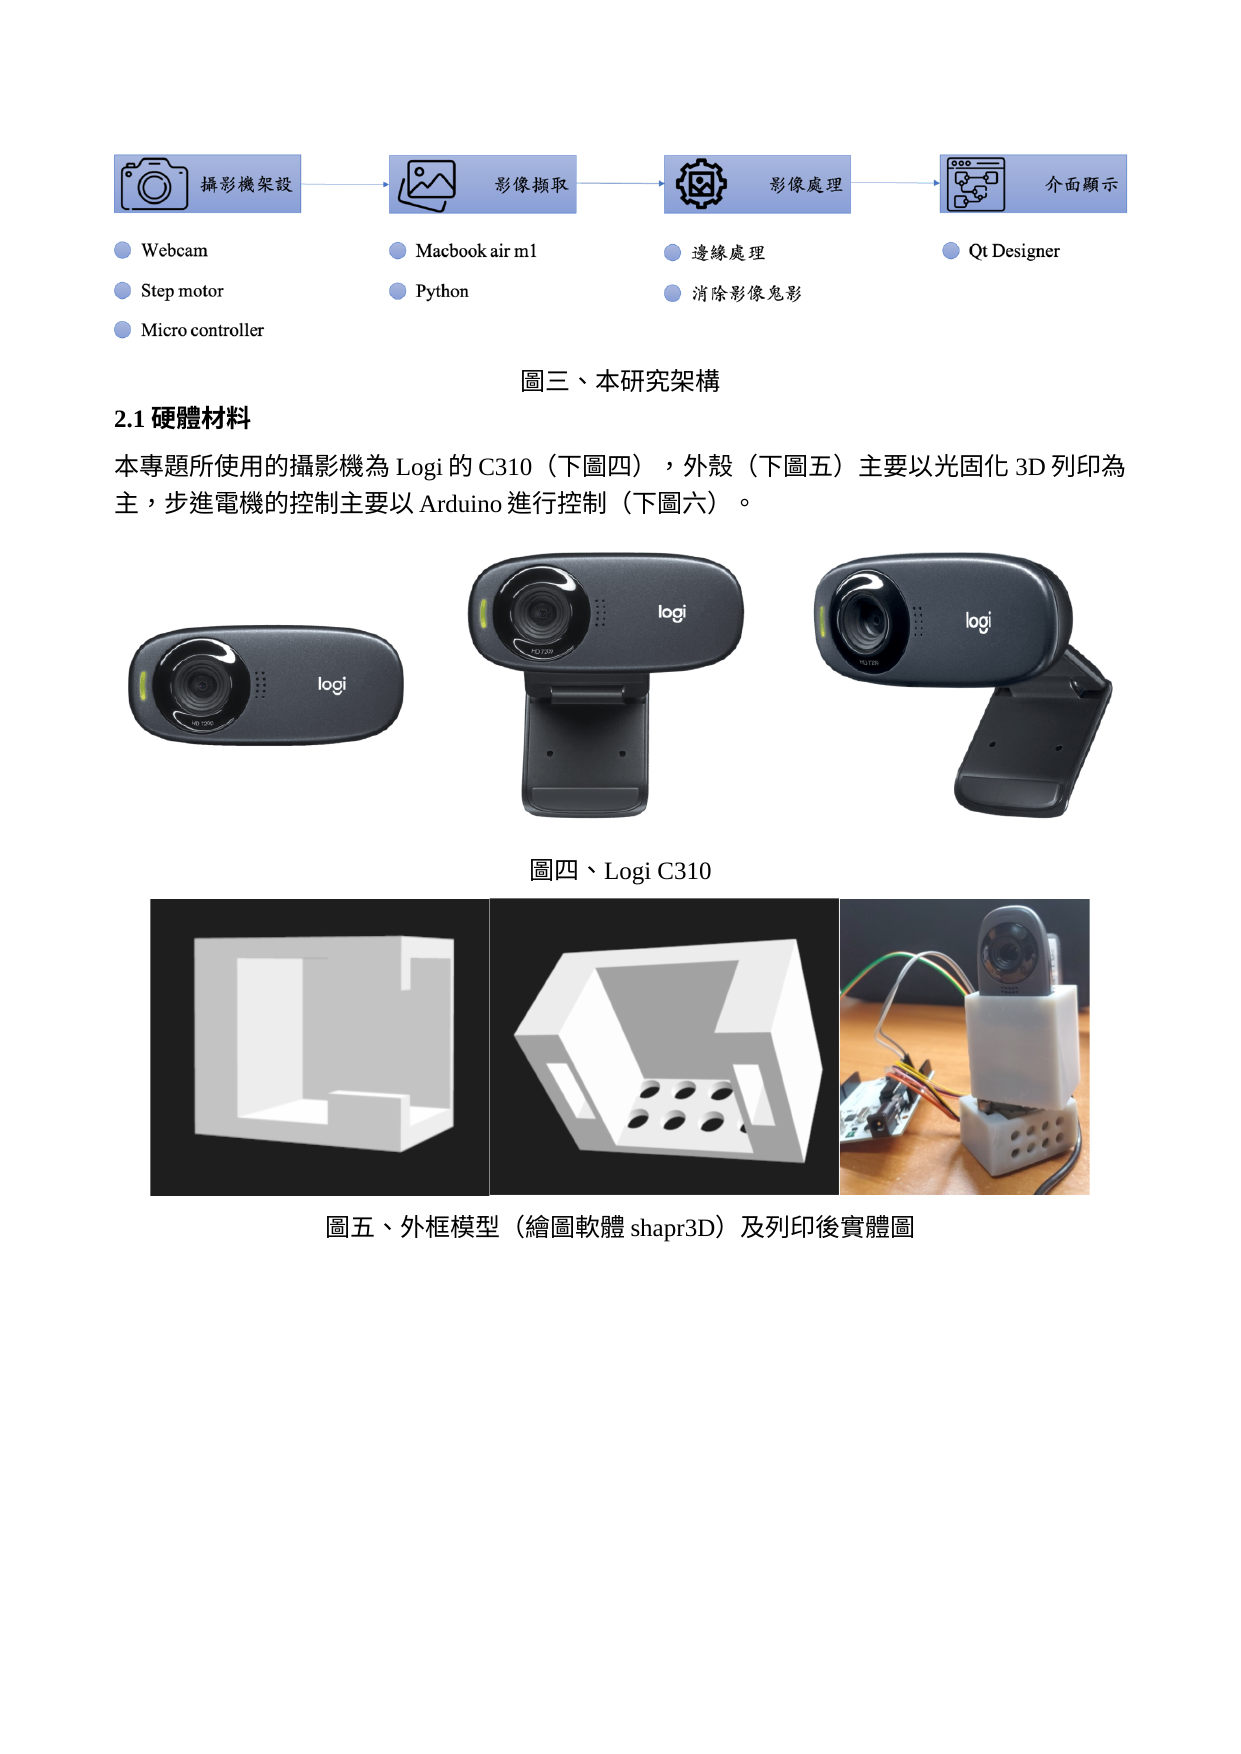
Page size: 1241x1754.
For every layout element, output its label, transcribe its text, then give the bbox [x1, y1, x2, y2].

picture [150, 899, 839, 1196]
text 圖四、Logi C310 [114, 850, 1126, 886]
subtitle 硬體材料 [114, 398, 1126, 434]
text 本專題所使用的攝影機為Logi的C310（下圖四），外殼（下圖五）主要以光固化3D列印為主，步進電機的控制主要以Arduino進行控制（下圖六）。 [114, 447, 1126, 519]
picture [840, 899, 1090, 1195]
text 圖五、外框模型（繪圖軟體shapr3D）及列印後實體圖 [114, 1208, 1126, 1244]
text 圖三、本研究架構 [114, 364, 1126, 398]
picture [113, 150, 1130, 352]
picture [113, 531, 1127, 838]
